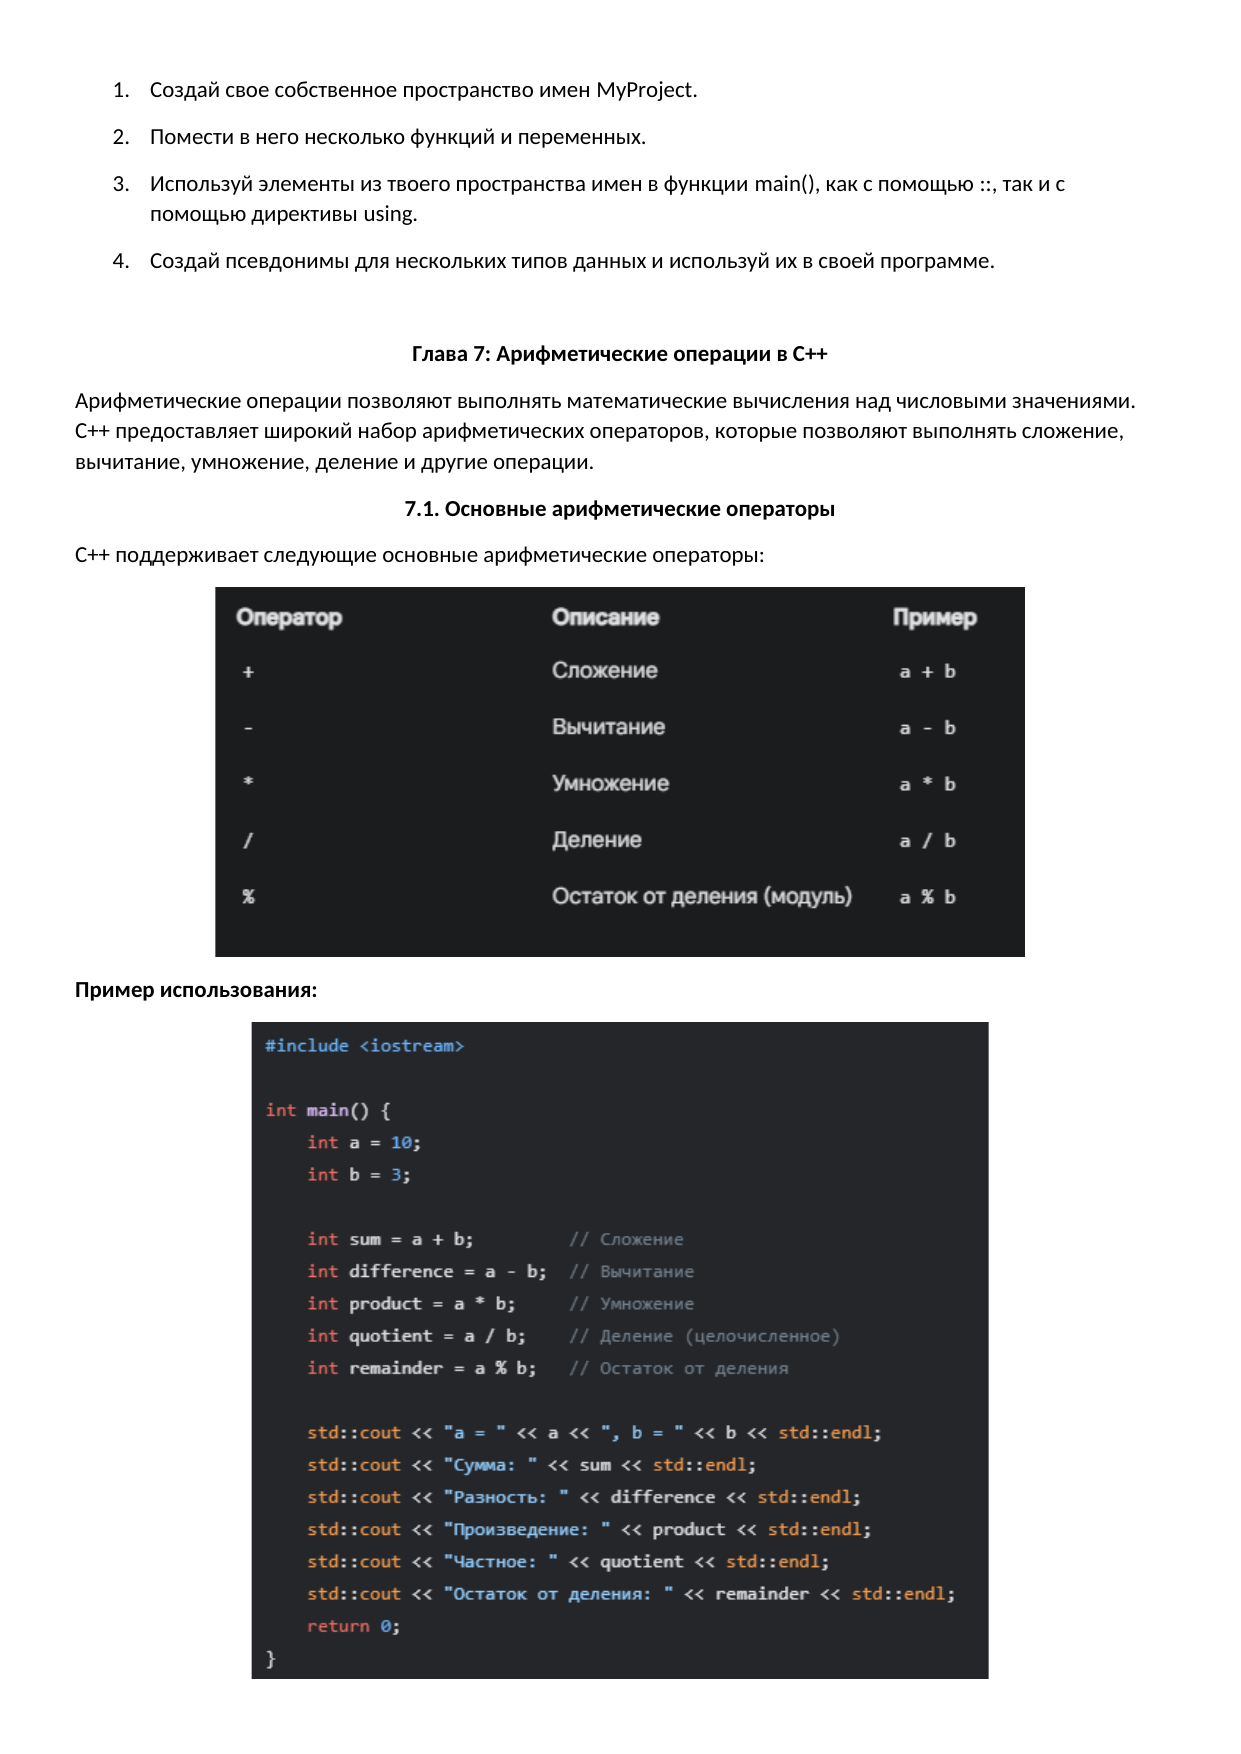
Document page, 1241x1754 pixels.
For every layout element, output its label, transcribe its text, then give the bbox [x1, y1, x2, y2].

text 7.1. Основные арифметические операторы [75, 494, 1165, 522]
picture [215, 587, 1025, 957]
text Глава 7: Арифметические операции в C++ [75, 339, 1165, 368]
picture [251, 1022, 989, 1679]
text C++ поддерживает следующие основные арифметические операторы: [75, 541, 1165, 569]
list Создай свое собственное пространство имен MyProject. [112, 75, 1165, 103]
text Арифметические операции позволяют выполнять математические вычисления над числовыми значениями. C++ предоставляет широкий набор арифметических операторов, которые позволяют выполнять сложение, вычитание, умножение, деление и другие операции. [75, 386, 1165, 475]
list Создай псевдонимы для нескольких типов данных и используй их в своей программе. [112, 246, 1165, 274]
list Используй элементы из твоего пространства имен в функции main(), как с помощью ::, так и с помощью директивы using. [112, 169, 1165, 227]
list Помести в него несколько функций и переменных. [112, 122, 1165, 150]
text Пример использования: [75, 975, 1165, 1003]
